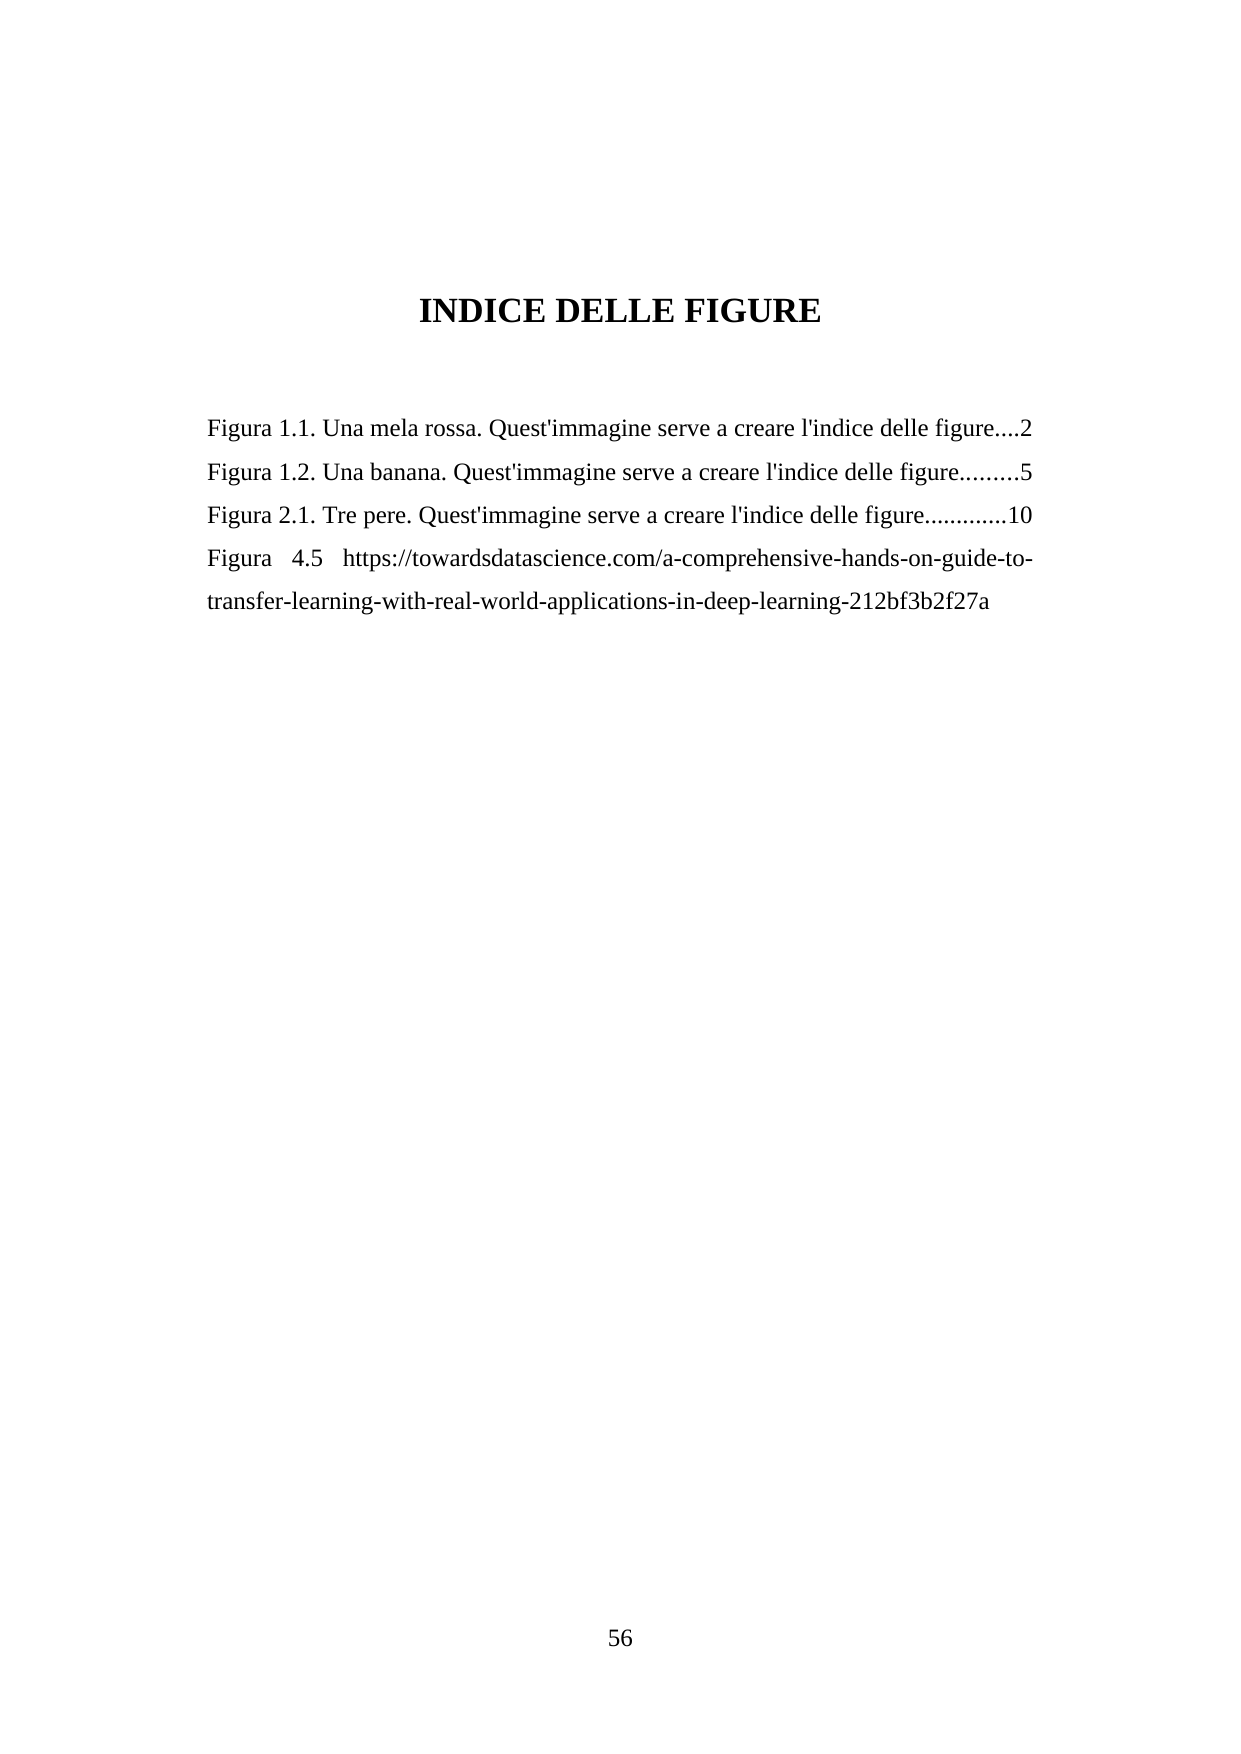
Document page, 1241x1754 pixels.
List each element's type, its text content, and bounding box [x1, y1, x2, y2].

text Figura 1.2. Una banana. Quest'immagine serve a creare l'indice delle figure. 5 [207, 457, 1033, 485]
text Figura 4.5 https://towardsdatascience.com/a-comprehensive-hands-on-guide-to-transfer-learning-with-real-world-applications-in-deep-learning-212bf3b2f27a [207, 543, 1033, 615]
text Figura 2.1. Tre pere. Quest'immagine serve a creare l'indice delle figure. 10 [207, 500, 1033, 528]
subtitle INDICE DELLE FIGURE [207, 290, 1033, 331]
text Figura 1.1. Una mela rossa. Quest'immagine serve a creare l'indice delle figure. 2 [207, 413, 1033, 442]
